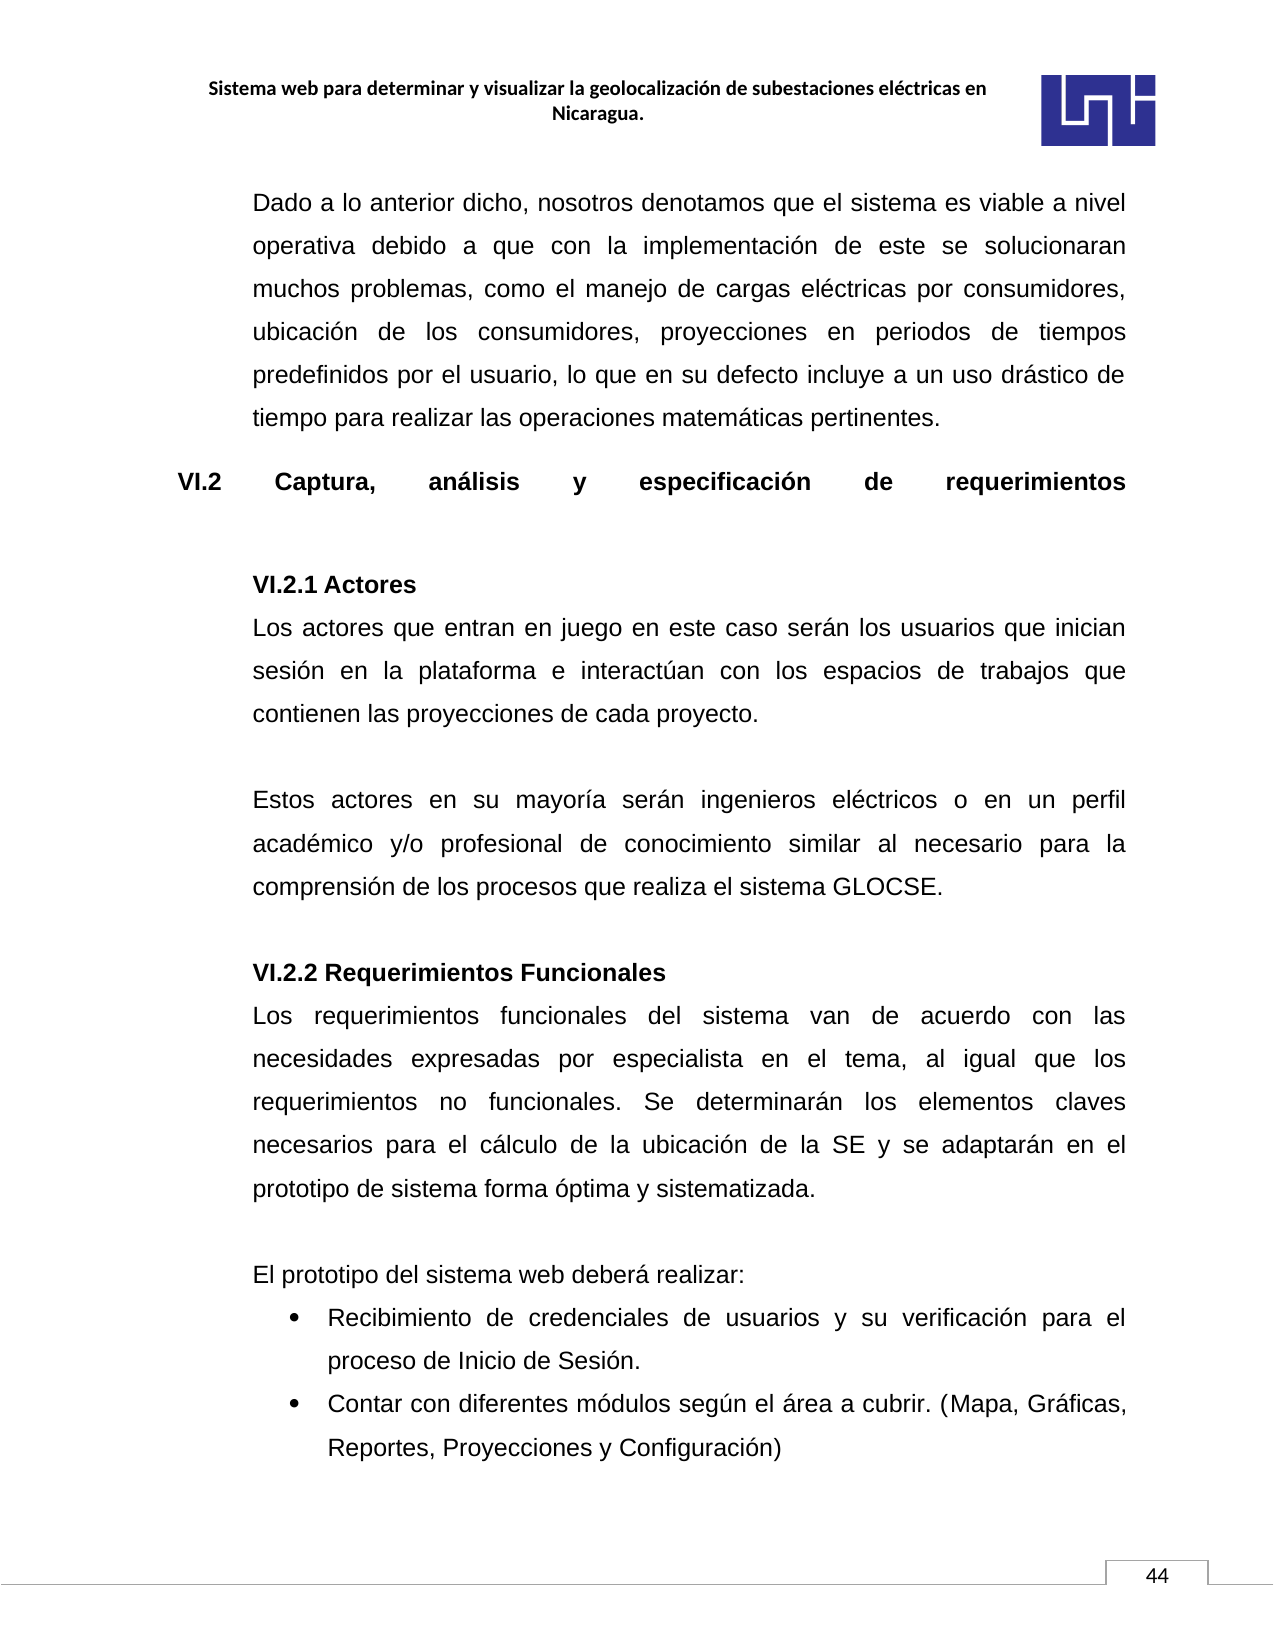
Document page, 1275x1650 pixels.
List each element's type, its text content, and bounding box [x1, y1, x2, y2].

list El prototipo del sistema web deberá realizar: [252, 1260, 1127, 1288]
list Los actores que entran en juego en este caso serán los usuarios que inician sesión en la plataforma e interactúan con los espacios de trabajos que contienen las proyecciones de cada proyecto. [252, 613, 1127, 728]
list Contar con diferentes módulos según el área a cubrir. (Mapa, Gráficas, Reportes, Proyecciones y Configuración) [290, 1389, 1127, 1461]
list Estos actores en su mayoría serán ingenieros eléctricos o en un perfil académico y/o profesional de conocimiento similar al necesario para la comprensión de los procesos que realiza el sistema GLOCSE. [252, 785, 1127, 900]
subtitle VI.2 Captura, análisis y especificación de requerimientos [177, 467, 1127, 551]
list VI.2.2 Requerimientos Funcionales [252, 958, 1127, 987]
picture [1041, 75, 1156, 146]
list VI.2.1 Actores [252, 570, 1127, 598]
text Dado a lo anterior dicho, nosotros denotamos que el sistema es viable a nivel operativa debido a que con la implementación de este se solucionaran muchos problemas, como el manejo de cargas eléctricas por consumidores, ubicación de los consumidores, proyecciones en periodos de tiempos predefinidos por el usuario, lo que en su defecto incluye a un uso drástico de tiempo para realizar las operaciones matemáticas pertinentes. [252, 188, 1127, 432]
list Los requerimientos funcionales del sistema van de acuerdo con las necesidades expresadas por especialista en el tema, al igual que los requerimientos no funcionales. Se determinarán los elementos claves necesarios para el cálculo de la ubicación de la SE y se adaptarán en el prototipo de sistema forma óptima y sistematizada. [252, 1001, 1127, 1202]
list Recibimiento de credenciales de usuarios y su verificación para el proceso de Inicio de Sesión. [290, 1303, 1127, 1375]
